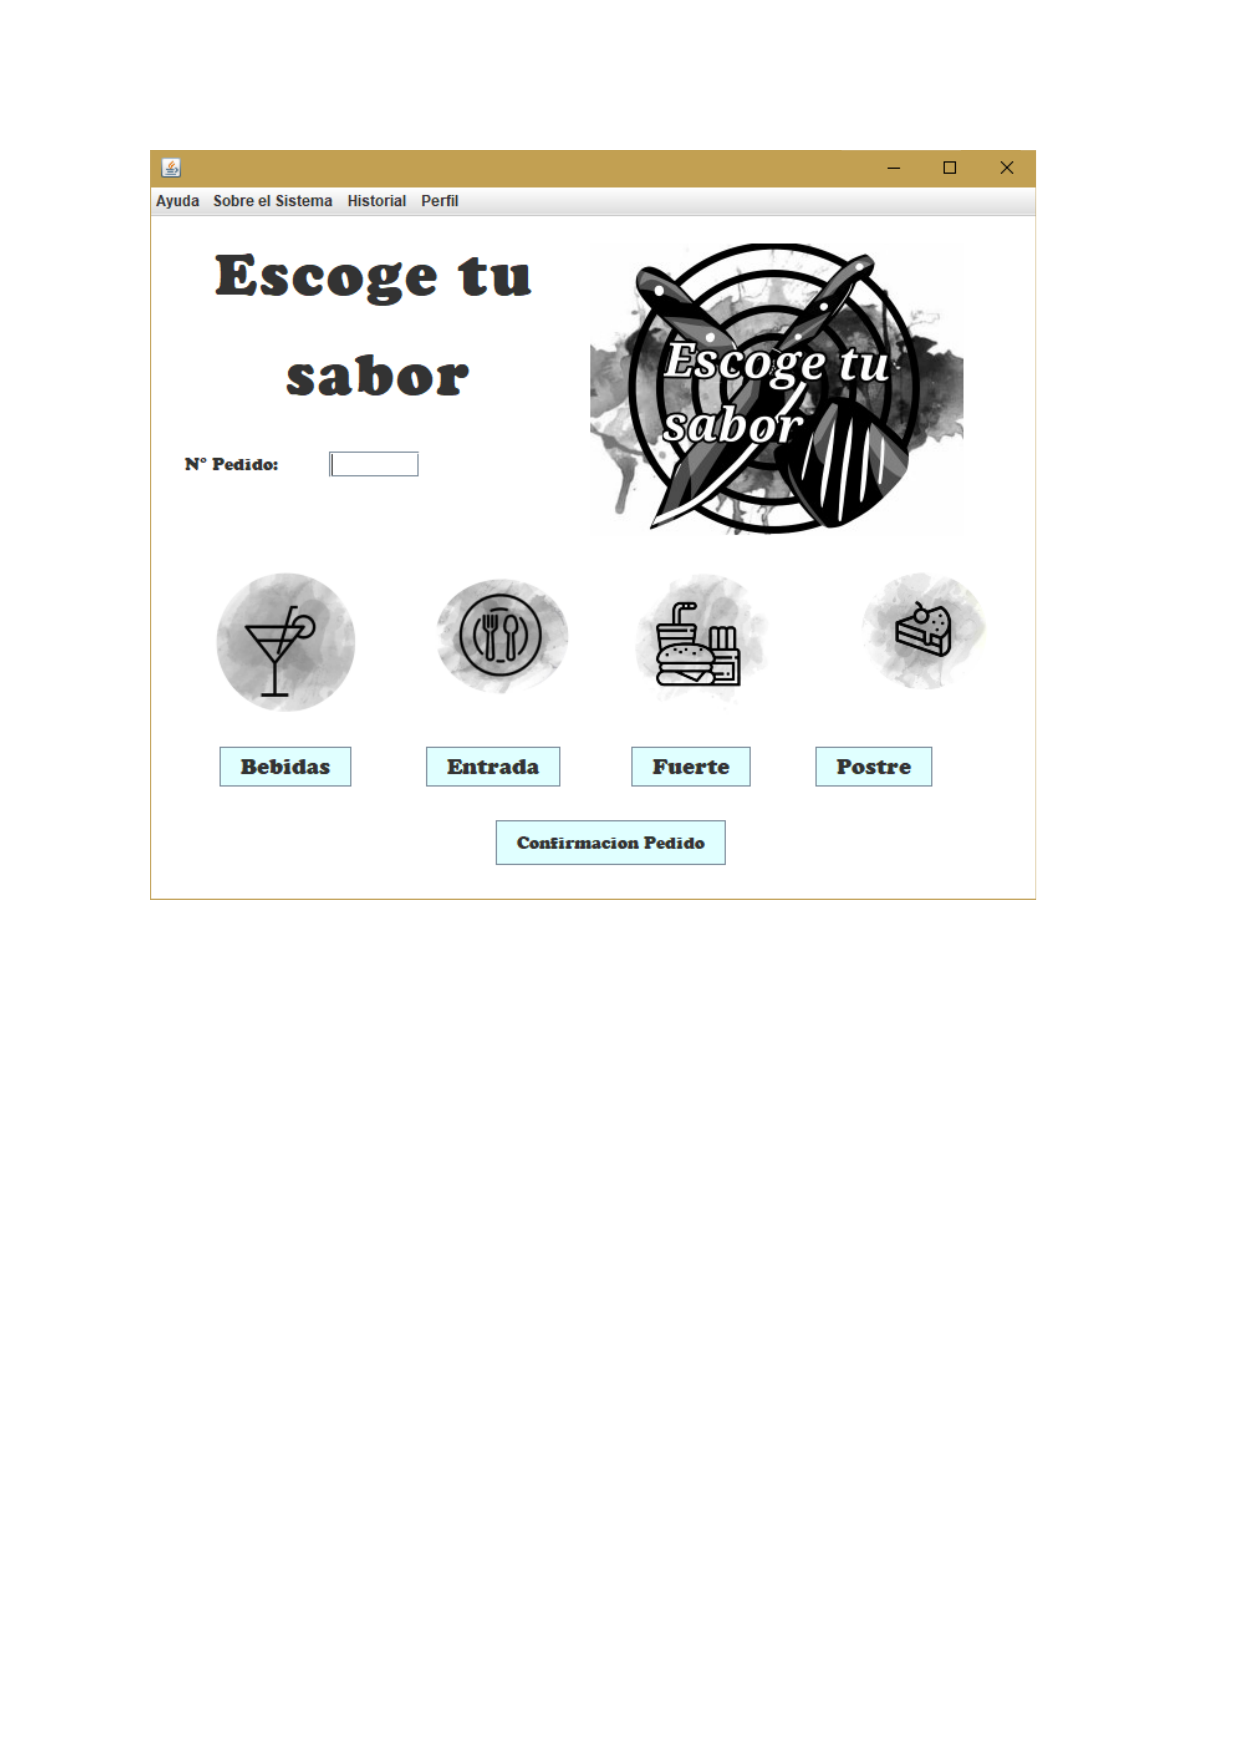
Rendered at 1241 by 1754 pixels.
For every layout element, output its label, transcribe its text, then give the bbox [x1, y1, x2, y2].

picture [150, 150, 1037, 900]
